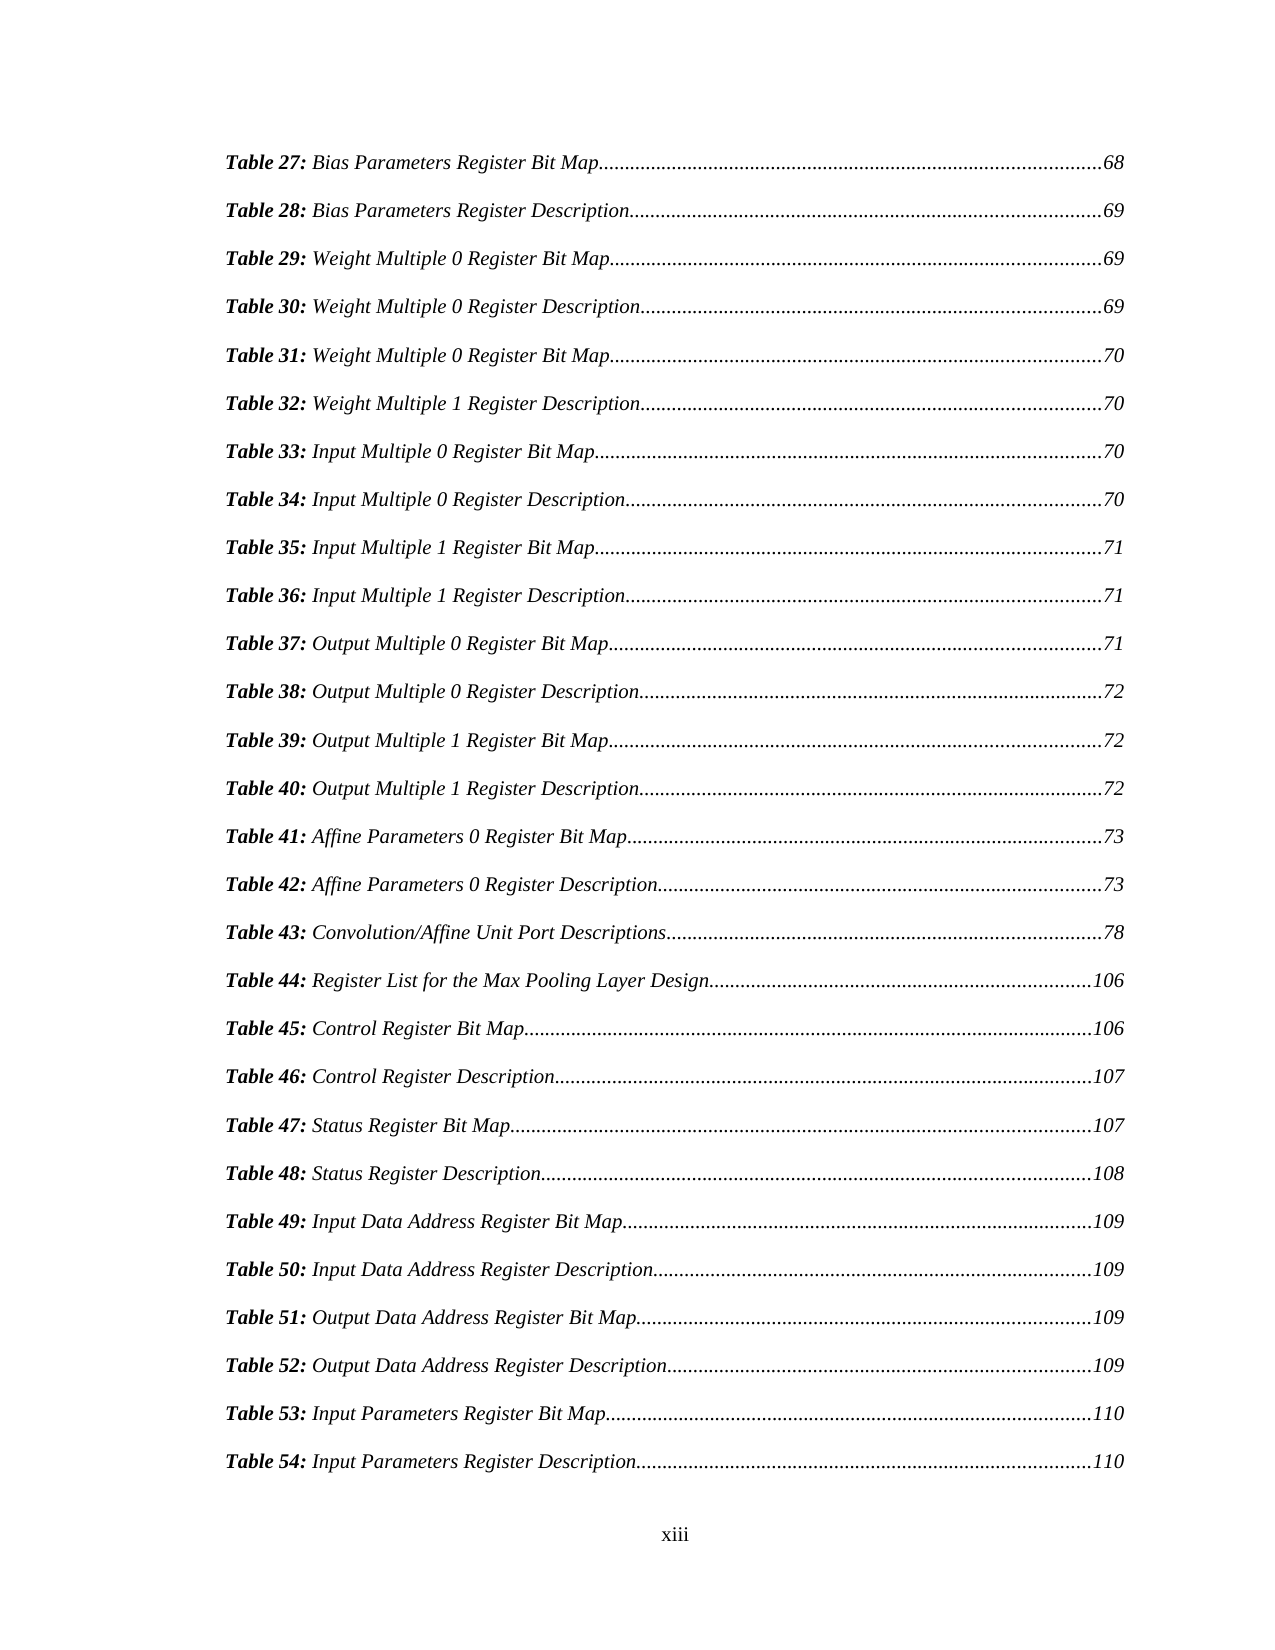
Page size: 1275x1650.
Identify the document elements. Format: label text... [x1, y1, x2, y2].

text Table 41: Affine Parameters 0 Register Bit Map 73 [225, 824, 1125, 848]
text Table 54: Input Parameters Register Description 110 [225, 1449, 1125, 1473]
text Table 39: Output Multiple 1 Register Bit Map 72 [225, 727, 1125, 752]
text Table 46: Control Register Description 107 [225, 1064, 1125, 1088]
text Table 43: Convolution/Affine Unit Port Descriptions 78 [225, 920, 1125, 944]
text Table 30: Weight Multiple 0 Register Description 69 [225, 294, 1125, 318]
text Table 44: Register List for the Max Pooling Layer Design 106 [225, 968, 1125, 992]
text Table 38: Output Multiple 0 Register Description 72 [225, 679, 1125, 703]
text Table 50: Input Data Address Register Description 109 [225, 1257, 1125, 1281]
text Table 34: Input Multiple 0 Register Description 70 [225, 487, 1125, 511]
text Table 48: Status Register Description 108 [225, 1161, 1125, 1185]
text Table 40: Output Multiple 1 Register Description 72 [225, 776, 1125, 800]
text Table 29: Weight Multiple 0 Register Bit Map 69 [225, 246, 1125, 270]
text Table 27: Bias Parameters Register Bit Map 68 [225, 150, 1125, 174]
text Table 51: Output Data Address Register Bit Map 109 [225, 1305, 1125, 1329]
text Table 36: Input Multiple 1 Register Description 71 [225, 583, 1125, 607]
text Table 47: Status Register Bit Map 107 [225, 1112, 1125, 1137]
text Table 49: Input Data Address Register Bit Map 109 [225, 1209, 1125, 1233]
text Table 32: Weight Multiple 1 Register Description 70 [225, 391, 1125, 415]
text Table 33: Input Multiple 0 Register Bit Map 70 [225, 439, 1125, 463]
text Table 35: Input Multiple 1 Register Bit Map 71 [225, 535, 1125, 559]
text Table 53: Input Parameters Register Bit Map 110 [225, 1401, 1125, 1425]
text Table 31: Weight Multiple 0 Register Bit Map 70 [225, 342, 1125, 367]
text Table 28: Bias Parameters Register Description 69 [225, 198, 1125, 222]
text Table 37: Output Multiple 0 Register Bit Map 71 [225, 631, 1125, 655]
text Table 45: Control Register Bit Map 106 [225, 1016, 1125, 1040]
text Table 42: Affine Parameters 0 Register Description 73 [225, 872, 1125, 896]
text Table 52: Output Data Address Register Description 109 [225, 1353, 1125, 1377]
